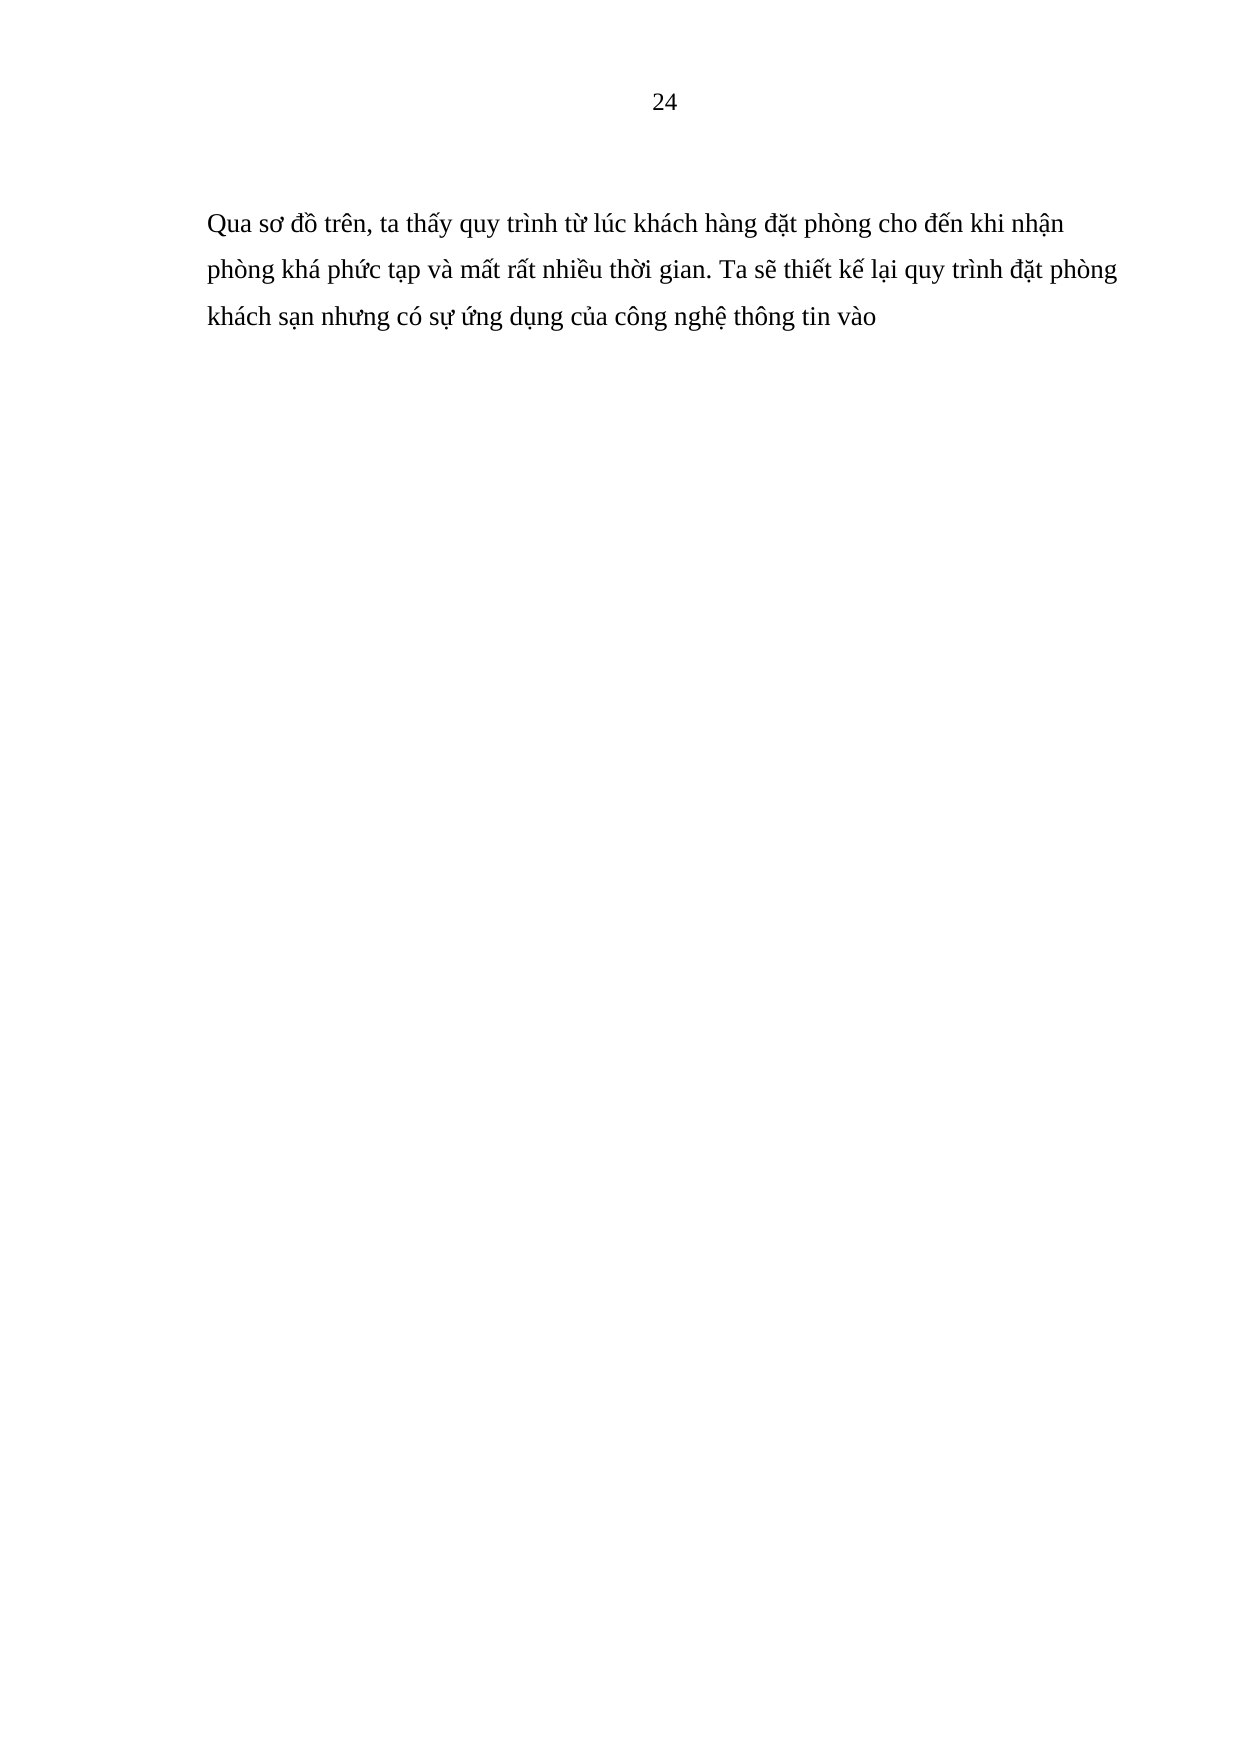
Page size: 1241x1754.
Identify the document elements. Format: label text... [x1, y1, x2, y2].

text Qua sơ đồ trên, ta thấy quy trình từ lúc khách hàng đặt phòng cho đến khi nhận phòng khá phức tạp và mất rất nhiều thời gian. Ta sẽ thiết kế lại quy trình đặt phòng khách sạn nhưng có sự ứng dụng của công nghệ thông tin vào [207, 207, 1122, 331]
